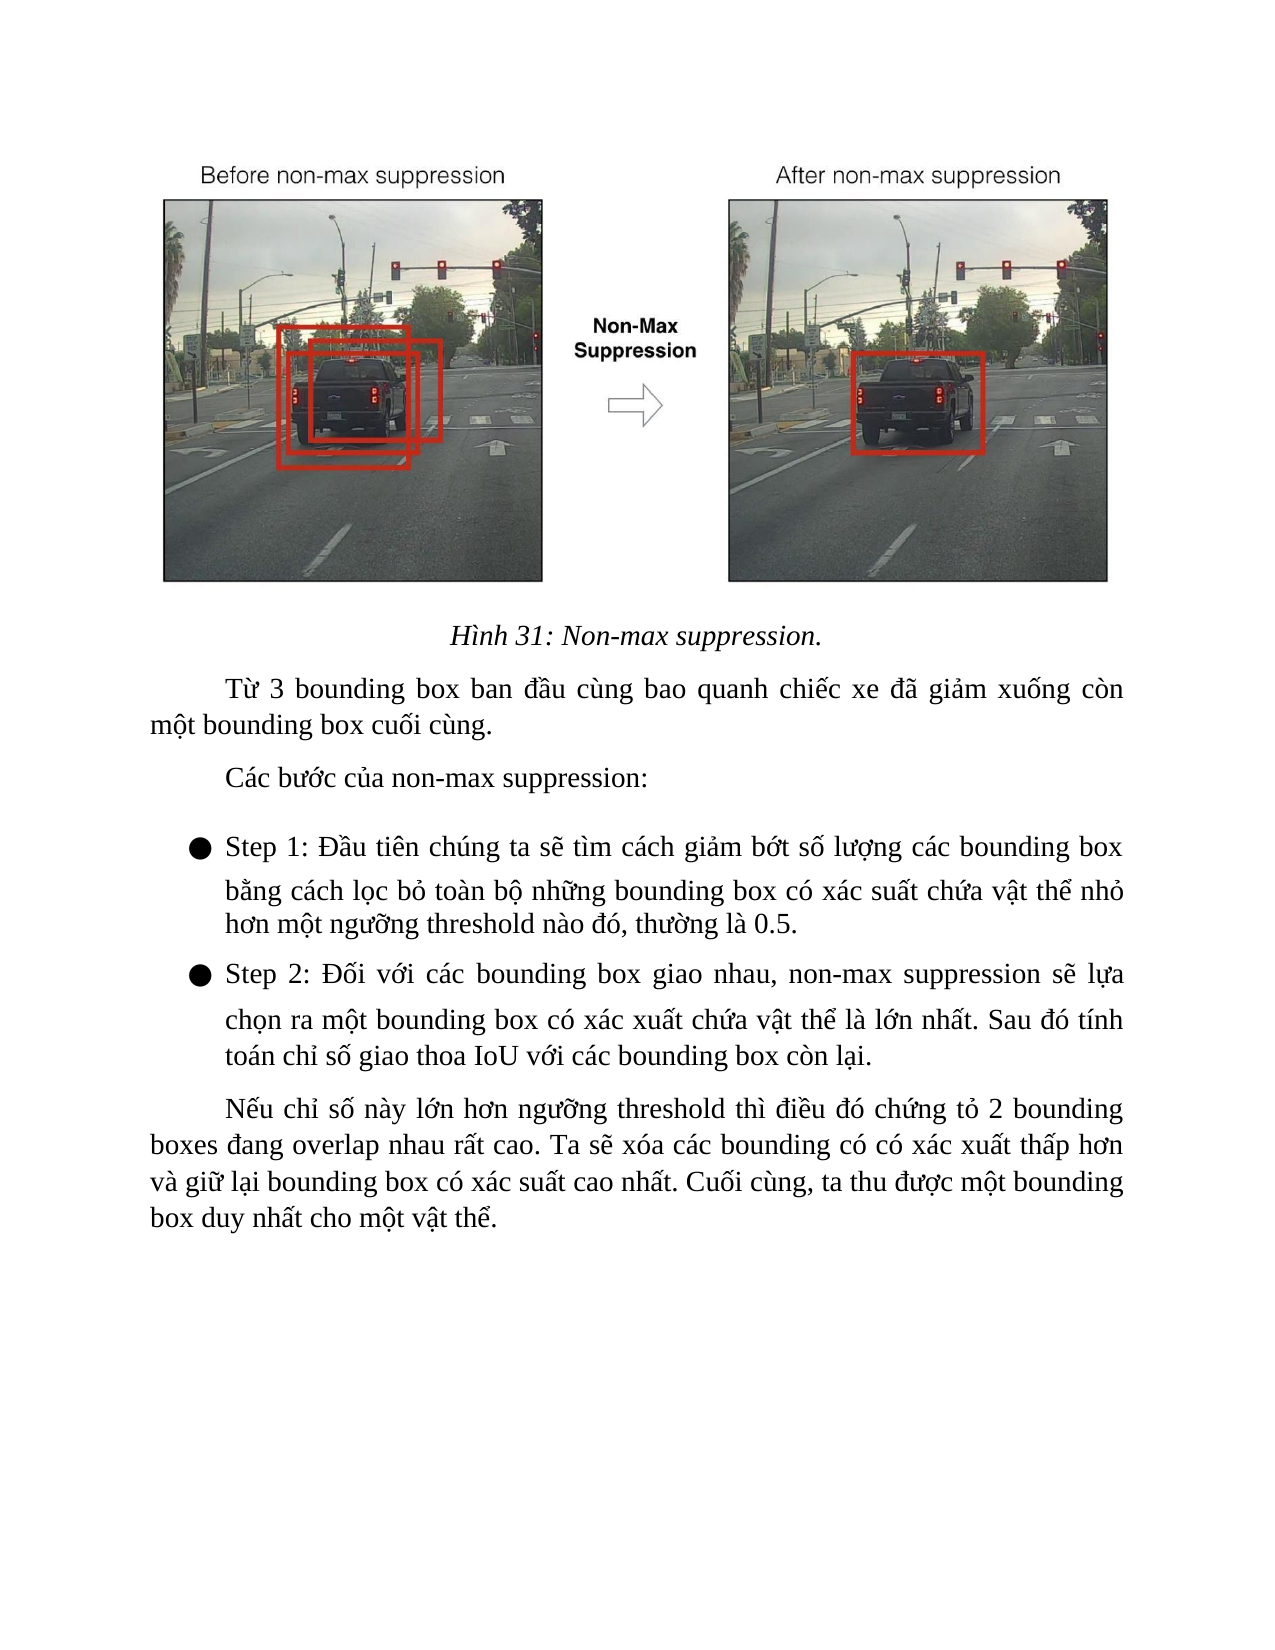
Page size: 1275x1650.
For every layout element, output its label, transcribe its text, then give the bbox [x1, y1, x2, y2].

list Step 2: Đối với các bounding box giao nhau, non-max suppression sẽ lựa chọn ra một bounding box có xác xuất chứa vật thể là lớn nhất. Sau đó tính toán chỉ số giao thoa IoU với các bounding box còn lại. [187, 940, 1125, 1072]
picture [150, 150, 1125, 600]
text Từ 3 bounding box ban đầu cùng bao quanh chiếc xe đã giảm xuống còn một bounding box cuối cùng. [150, 671, 1125, 741]
text Hình 31: Non-max suppression. [150, 618, 1125, 652]
list Step 1: Đầu tiên chúng ta sẽ tìm cách giảm bớt số lượng các bounding box bằng cách lọc bỏ toàn bộ những bounding box có xác suất chứa vật thể nhỏ hơn một ngưỡng threshold nào đó, thường là 0.5. [187, 813, 1125, 940]
text Các bước của non-max suppression: [150, 760, 1125, 794]
text Nếu chỉ số này lớn hơn ngưỡng threshold thì điều đó chứng tỏ 2 bounding boxes đang overlap nhau rất cao. Ta sẽ xóa các bounding có có xác xuất thấp hơn và giữ lại bounding box có xác suất cao nhất. Cuối cùng, ta thu được một bounding box duy nhất cho một vật thể. [150, 1091, 1125, 1233]
